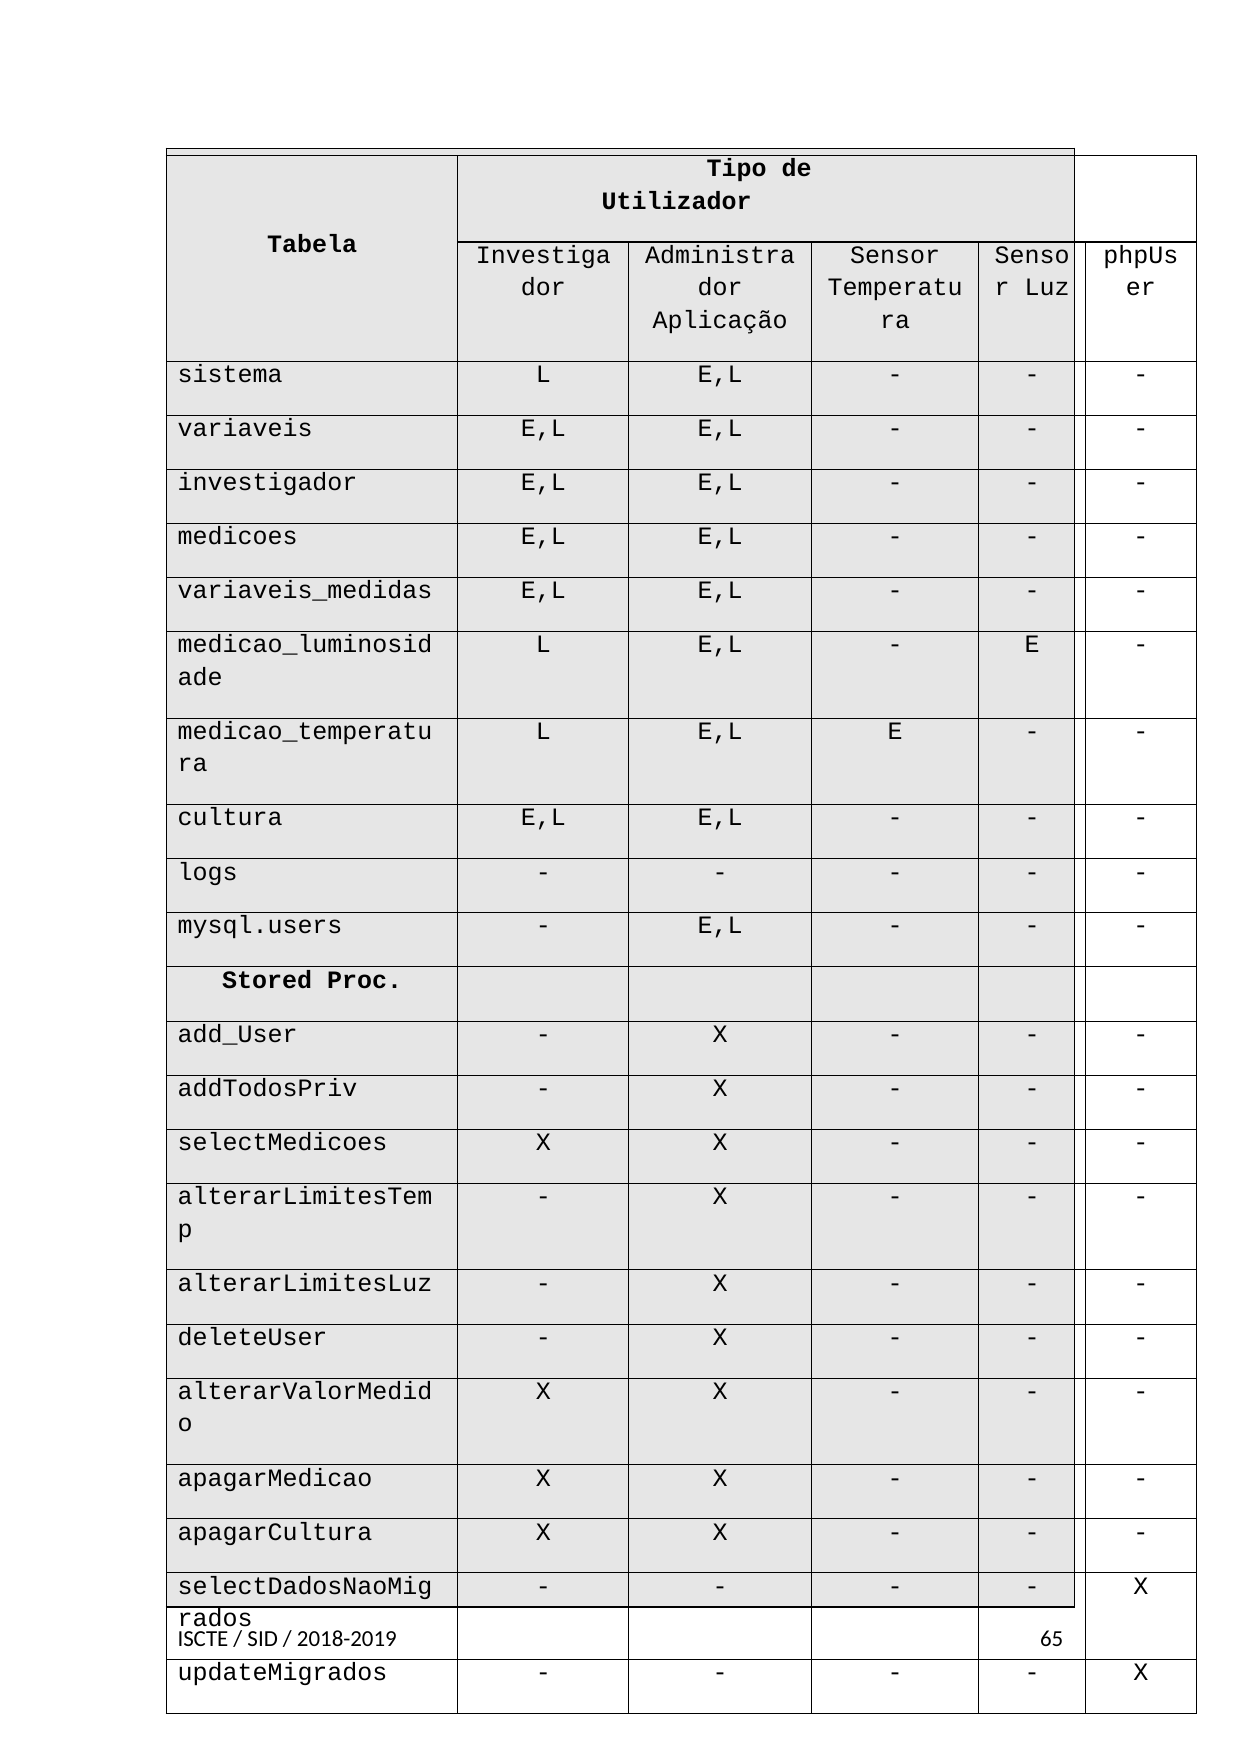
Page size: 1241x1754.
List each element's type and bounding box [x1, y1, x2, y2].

table_header [629, 1270, 811, 1324]
table_header [979, 524, 1074, 577]
table_header [458, 1465, 628, 1518]
table_header [167, 1184, 457, 1269]
table_header [979, 362, 1074, 415]
table_header [458, 967, 628, 1021]
table_header [458, 1130, 628, 1183]
table_header [812, 416, 978, 469]
table_header [458, 362, 628, 415]
table_header [167, 967, 457, 1021]
table_header [629, 1184, 811, 1269]
table_header [167, 1130, 457, 1183]
table_header [979, 805, 1074, 858]
table_header [979, 1076, 1074, 1129]
table_header [167, 632, 457, 718]
table_header [167, 1325, 457, 1378]
table_header [812, 362, 978, 415]
table_header [979, 578, 1074, 631]
table_header [979, 1022, 1074, 1075]
table_header [167, 524, 457, 577]
table_header [629, 719, 811, 804]
table_header [979, 416, 1074, 469]
table_header [167, 1573, 457, 1606]
table_header [979, 1465, 1074, 1518]
table_header [979, 1270, 1074, 1324]
table_header [629, 524, 811, 577]
table_header [979, 859, 1074, 912]
table_header [979, 913, 1074, 966]
table_header [812, 913, 978, 966]
table_header [812, 1184, 978, 1269]
table_header [629, 1022, 811, 1075]
table_header [812, 1519, 978, 1572]
table_header [167, 1465, 457, 1518]
table_header [167, 362, 457, 415]
table_header [979, 1379, 1074, 1464]
table_header [458, 1325, 628, 1378]
table_header [812, 859, 978, 912]
table_header [629, 1076, 811, 1129]
table_header [167, 805, 457, 858]
table_header [812, 1465, 978, 1518]
table_header [458, 913, 628, 966]
table_header [979, 719, 1074, 804]
table_header [979, 470, 1074, 523]
table_header [458, 1270, 628, 1324]
table_header [812, 1573, 978, 1606]
table_header [458, 805, 628, 858]
table_header [167, 156, 457, 361]
table_header [812, 967, 978, 1021]
table_header [979, 1184, 1074, 1269]
table_header [458, 1184, 628, 1269]
table_header [167, 1076, 457, 1129]
table_header [812, 470, 978, 523]
table_header [167, 719, 457, 804]
table_header [167, 913, 457, 966]
table_header [979, 1325, 1074, 1378]
table_header [458, 470, 628, 523]
table_header [812, 632, 978, 718]
table_header [167, 1022, 457, 1075]
table_header [629, 1573, 811, 1606]
table_header [812, 1270, 978, 1324]
table_header [629, 416, 811, 469]
table_header [812, 719, 978, 804]
table_header [812, 1325, 978, 1378]
table_header [979, 632, 1074, 718]
table_header [812, 1379, 978, 1464]
table_header [629, 859, 811, 912]
table_header [458, 859, 628, 912]
table_header [458, 578, 628, 631]
table_header [167, 578, 457, 631]
table_header [812, 1130, 978, 1183]
table_header [167, 470, 457, 523]
table_header [812, 1022, 978, 1075]
table_header [167, 416, 457, 469]
table_header [458, 243, 628, 361]
table_header [458, 1573, 628, 1606]
table_header [629, 243, 811, 361]
table_header [979, 1519, 1074, 1572]
table_header [979, 243, 1074, 361]
table_header [979, 967, 1074, 1021]
table_header [812, 524, 978, 577]
table_header [629, 632, 811, 718]
table_header [167, 859, 457, 912]
table_header [979, 1130, 1074, 1183]
table_header [812, 578, 978, 631]
table_header [629, 805, 811, 858]
table_header [458, 416, 628, 469]
table_header [458, 1022, 628, 1075]
table_header [629, 578, 811, 631]
table_header [167, 1270, 457, 1324]
table_header [629, 913, 811, 966]
table_header [458, 632, 628, 718]
table_header [629, 967, 811, 1021]
table_header [979, 1573, 1074, 1606]
table_header [458, 719, 628, 804]
table_header [458, 524, 628, 577]
table_header [812, 1076, 978, 1129]
table_header [458, 1076, 628, 1129]
table_header [812, 243, 978, 361]
table_header [458, 1379, 628, 1464]
table_header [812, 805, 978, 858]
table_header [458, 1519, 628, 1572]
table_header [629, 1130, 811, 1183]
table_header [629, 1519, 811, 1572]
table_header [629, 362, 811, 415]
table_header [167, 149, 1074, 155]
table_header [629, 1465, 811, 1518]
table_header [629, 1325, 811, 1378]
table_header [629, 1379, 811, 1464]
table_header [629, 470, 811, 523]
table_header [458, 156, 1074, 241]
table_header [167, 1379, 457, 1464]
table_header [167, 1519, 457, 1572]
